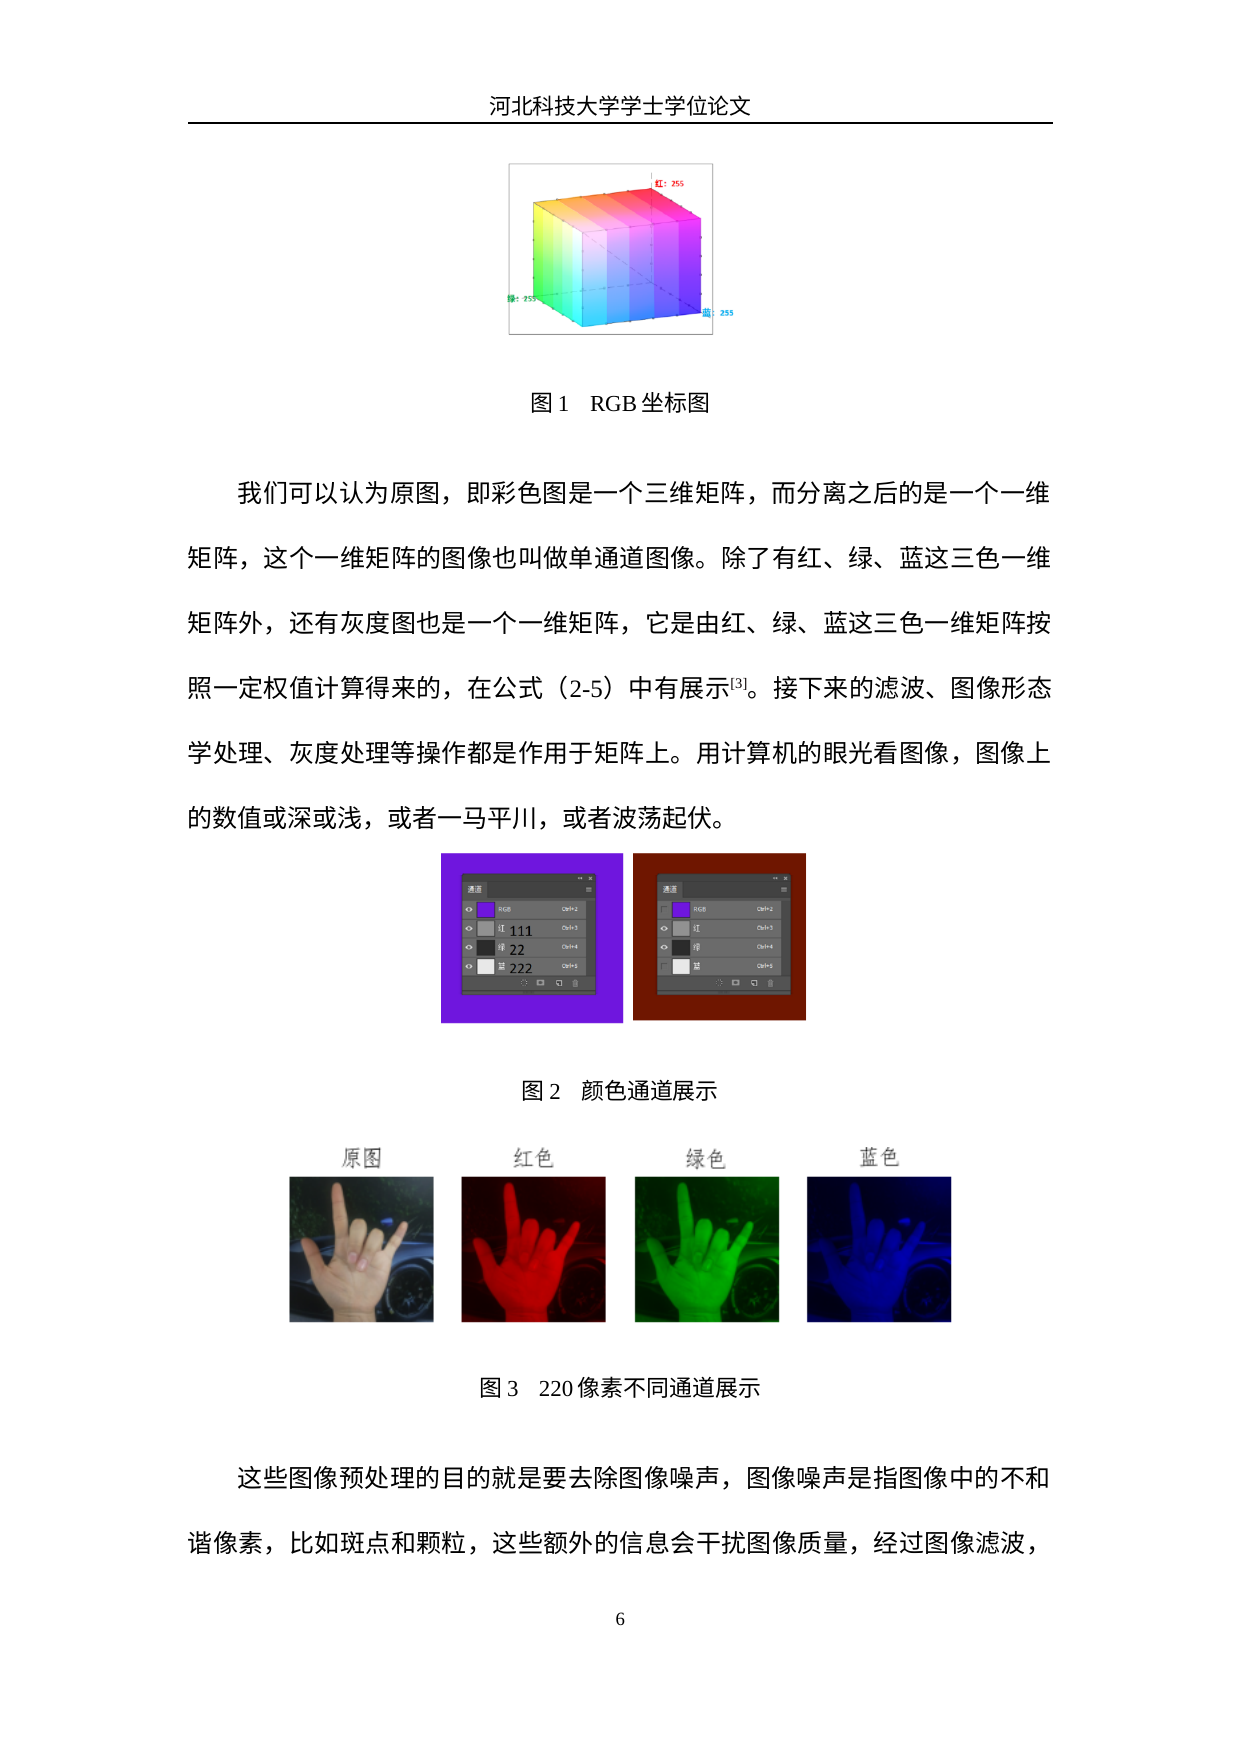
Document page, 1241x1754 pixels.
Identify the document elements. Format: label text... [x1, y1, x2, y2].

text 图1 RGB坐标图 [187, 369, 1053, 434]
picture [426, 849, 814, 1027]
picture [283, 1147, 958, 1325]
text 我们可以认为原图，即彩色图是一个三维矩阵，而分离之后的是一个一维矩阵，这个一维矩阵的图像也叫做单通道图像。除了有红、绿、蓝这三色一维矩阵外，还有灰度图也是一个一维矩阵，它是由红、绿、蓝这三色一维矩阵按照一定权值计算得来的，在公式（2-5）中有展示[3]。接下来的滤波、图像形态学处理、灰度处理等操作都是作用于矩阵上。用计算机的眼光看图像，图像上的数值或深或浅，或者一马平川，或者波荡起伏。 [187, 459, 1053, 849]
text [187, 1444, 1053, 1574]
picture [505, 162, 735, 340]
text 图2 颜色通道展示 [187, 1057, 1053, 1122]
text 图3 220像素不同通道展示 [187, 1354, 1053, 1419]
